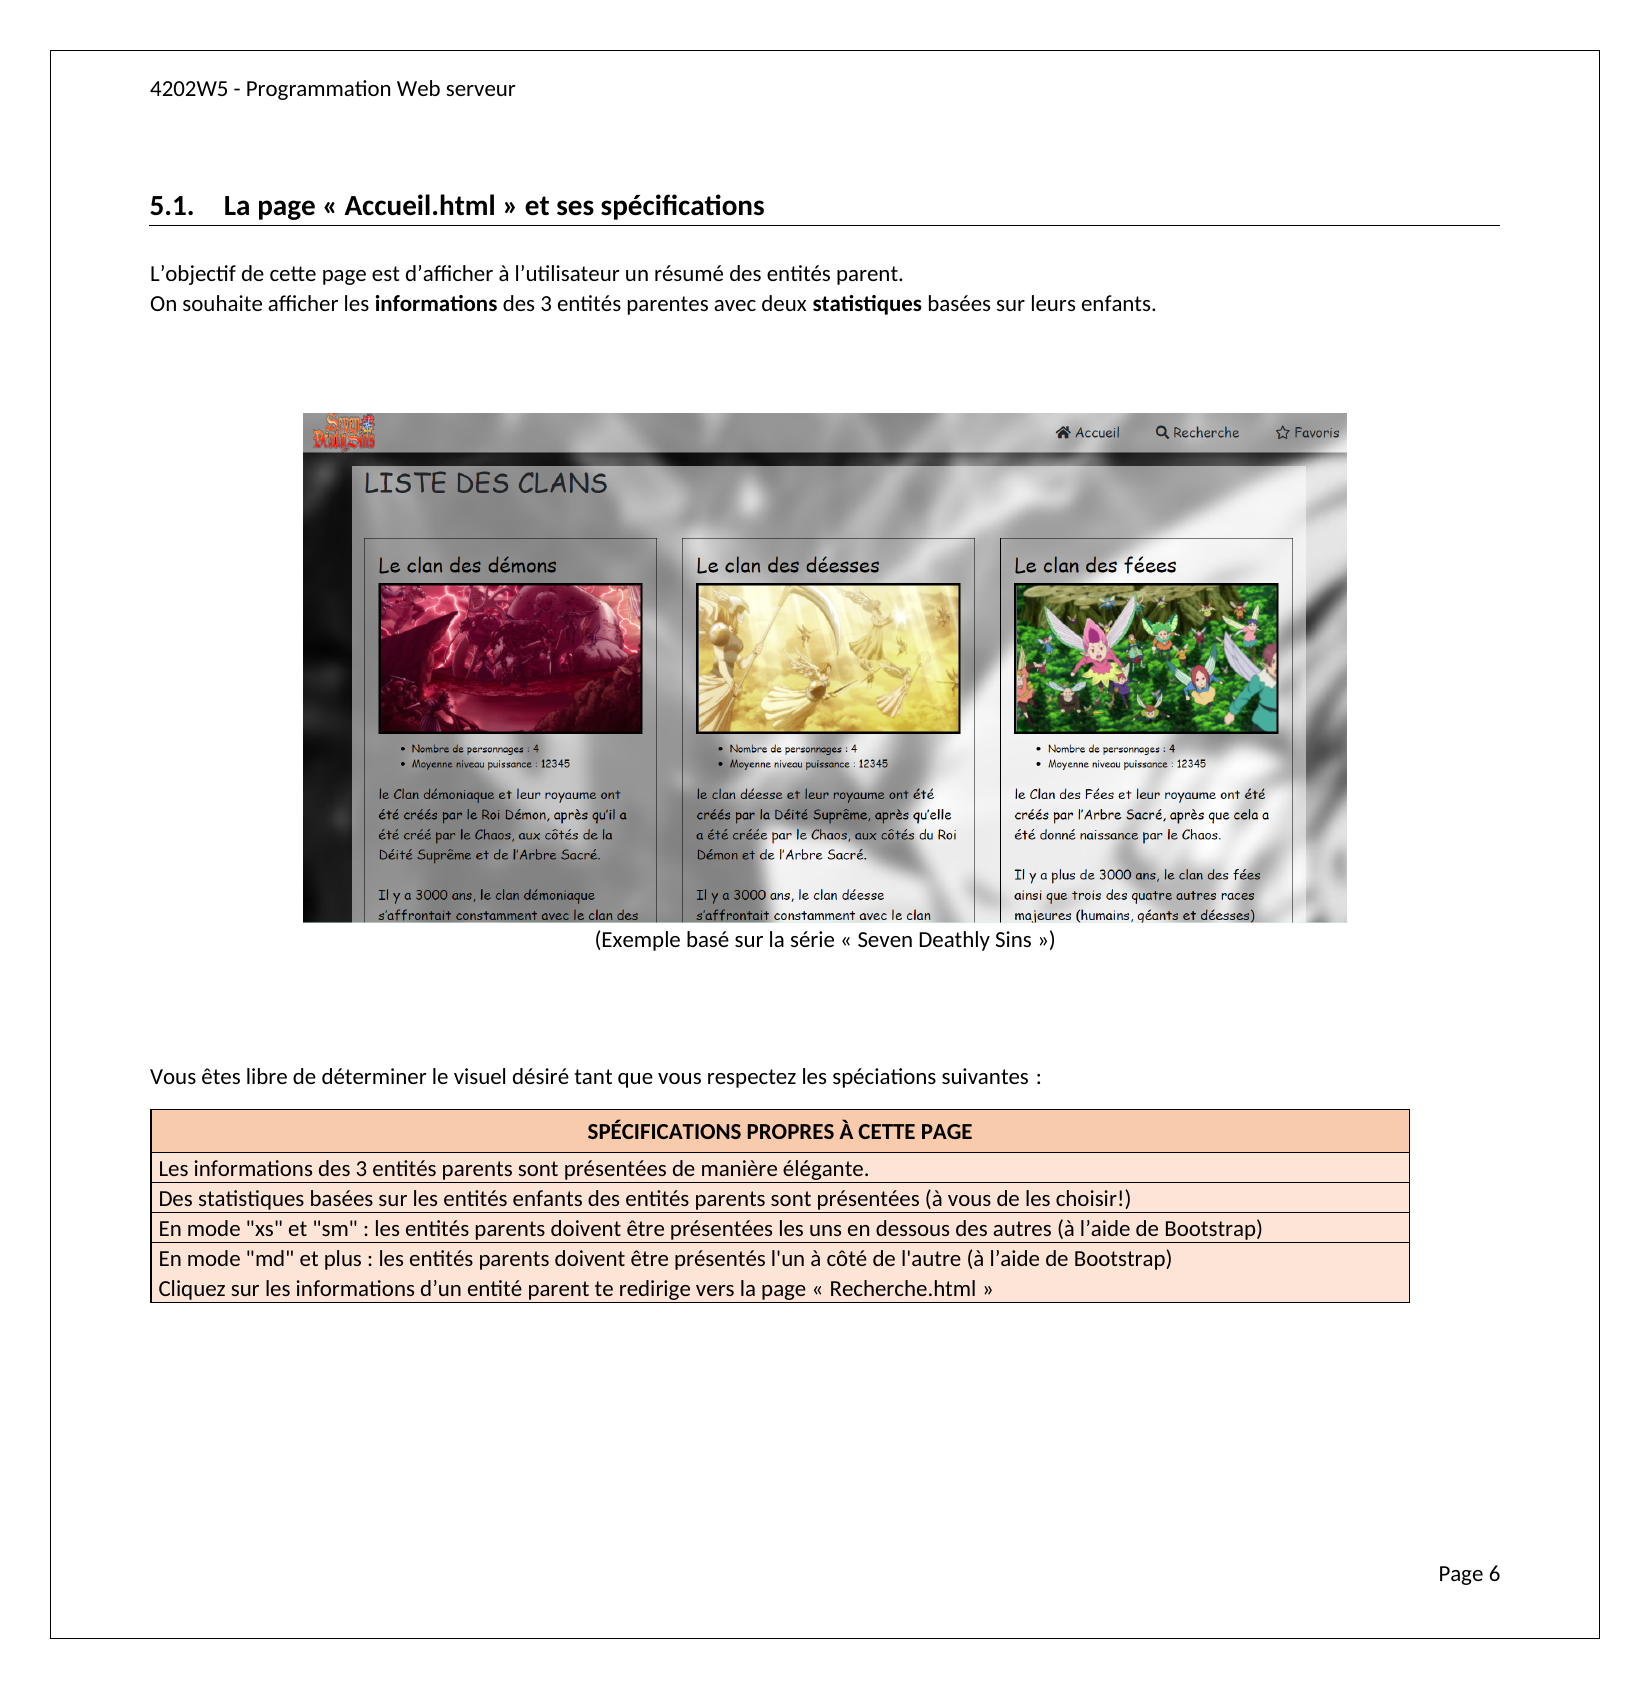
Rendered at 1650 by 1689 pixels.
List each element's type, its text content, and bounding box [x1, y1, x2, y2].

table_cell En mode "xs" et "sm" : les entités parents doivent être présentées les uns en dessous des autres (à l’aide de Bootstrap) [152, 1213, 1409, 1242]
table_cell Cliquez sur les informations d’un entité parent te redirige vers la page « Recherche.html » [152, 1272, 1409, 1302]
text L’objectif de cette page est d’afficher à l’utilisateur un résumé des entités parent. On souhaite afficher les informations des 3 entités parentes avec deux statistiques basées sur leurs enfants. [150, 229, 1500, 317]
table_cell En mode "md" et plus : les entités parents doivent être présentés l'un à côté de l'autre (à l’aide de Bootstrap) [152, 1243, 1409, 1272]
table_cell Des statistiques basées sur les entités enfants des entités parents sont présentées (à vous de les choisir!) [152, 1183, 1409, 1212]
table_header SPÉCIFICATIONS PROPRES À CETTE PAGE [152, 1110, 1409, 1152]
picture [303, 413, 1347, 923]
subtitle La page « Accueil.html » et ses spécifications [149, 187, 1500, 225]
table_cell Les informations des 3 entités parents sont présentées de manière élégante. [152, 1153, 1409, 1182]
text Vous êtes libre de déterminer le visuel désiré tant que vous respectez les spéciations suivantes : [150, 972, 1500, 1091]
